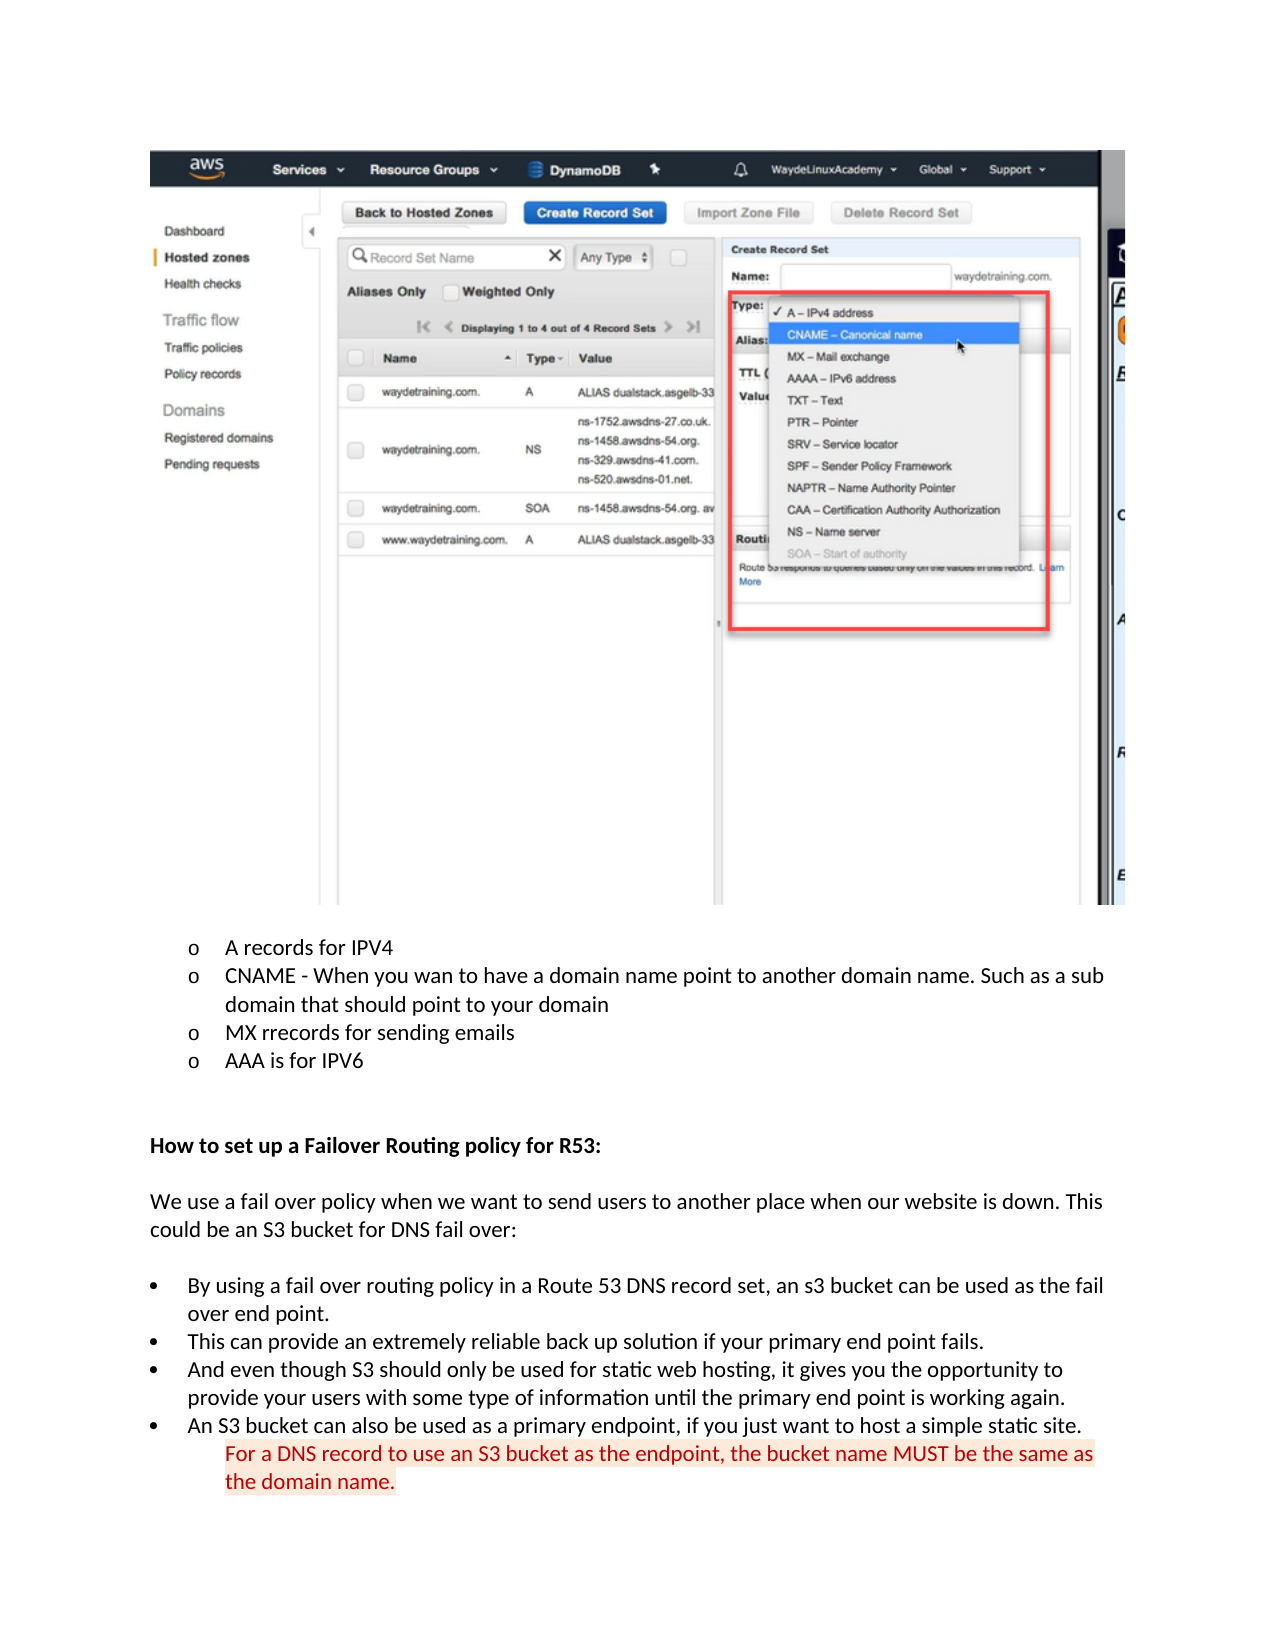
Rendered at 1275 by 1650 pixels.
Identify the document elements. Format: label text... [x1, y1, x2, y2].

text For a DNS record to use an S3 bucket as the endpoint, the bucket name MUST be the same as the domain name. [396, 1439, 1125, 1495]
list AAA is for IPV6 [187, 1046, 1125, 1075]
list CNAME - When you wan to have a domain name point to another domain name. Such as a sub domain that should point to your domain [187, 961, 1125, 1018]
list This can provide an extremely reliable back up solution if your primary end point fails. [150, 1327, 1125, 1355]
list An S3 bucket can also be used as a primary endpoint, if you just want to host a simple static site. [150, 1411, 1125, 1439]
text We use a fail over policy when we want to send users to another place when our website is down. This could be an S3 bucket for DNS fail over: [150, 1187, 1125, 1243]
picture [150, 150, 1125, 905]
list MX rrecords for sending emails [187, 1018, 1125, 1046]
list A records for IPV4 [187, 933, 1125, 961]
list By using a fail over routing policy in a Route 53 DNS record set, an s3 bucket can be used as the fail over end point. [150, 1271, 1125, 1327]
list And even though S3 should only be used for static web hosting, it gives you the opportunity to provide your users with some type of information until the primary end point is working again. [150, 1355, 1125, 1411]
text How to set up a Failover Routing policy for R53: [150, 1131, 1125, 1159]
